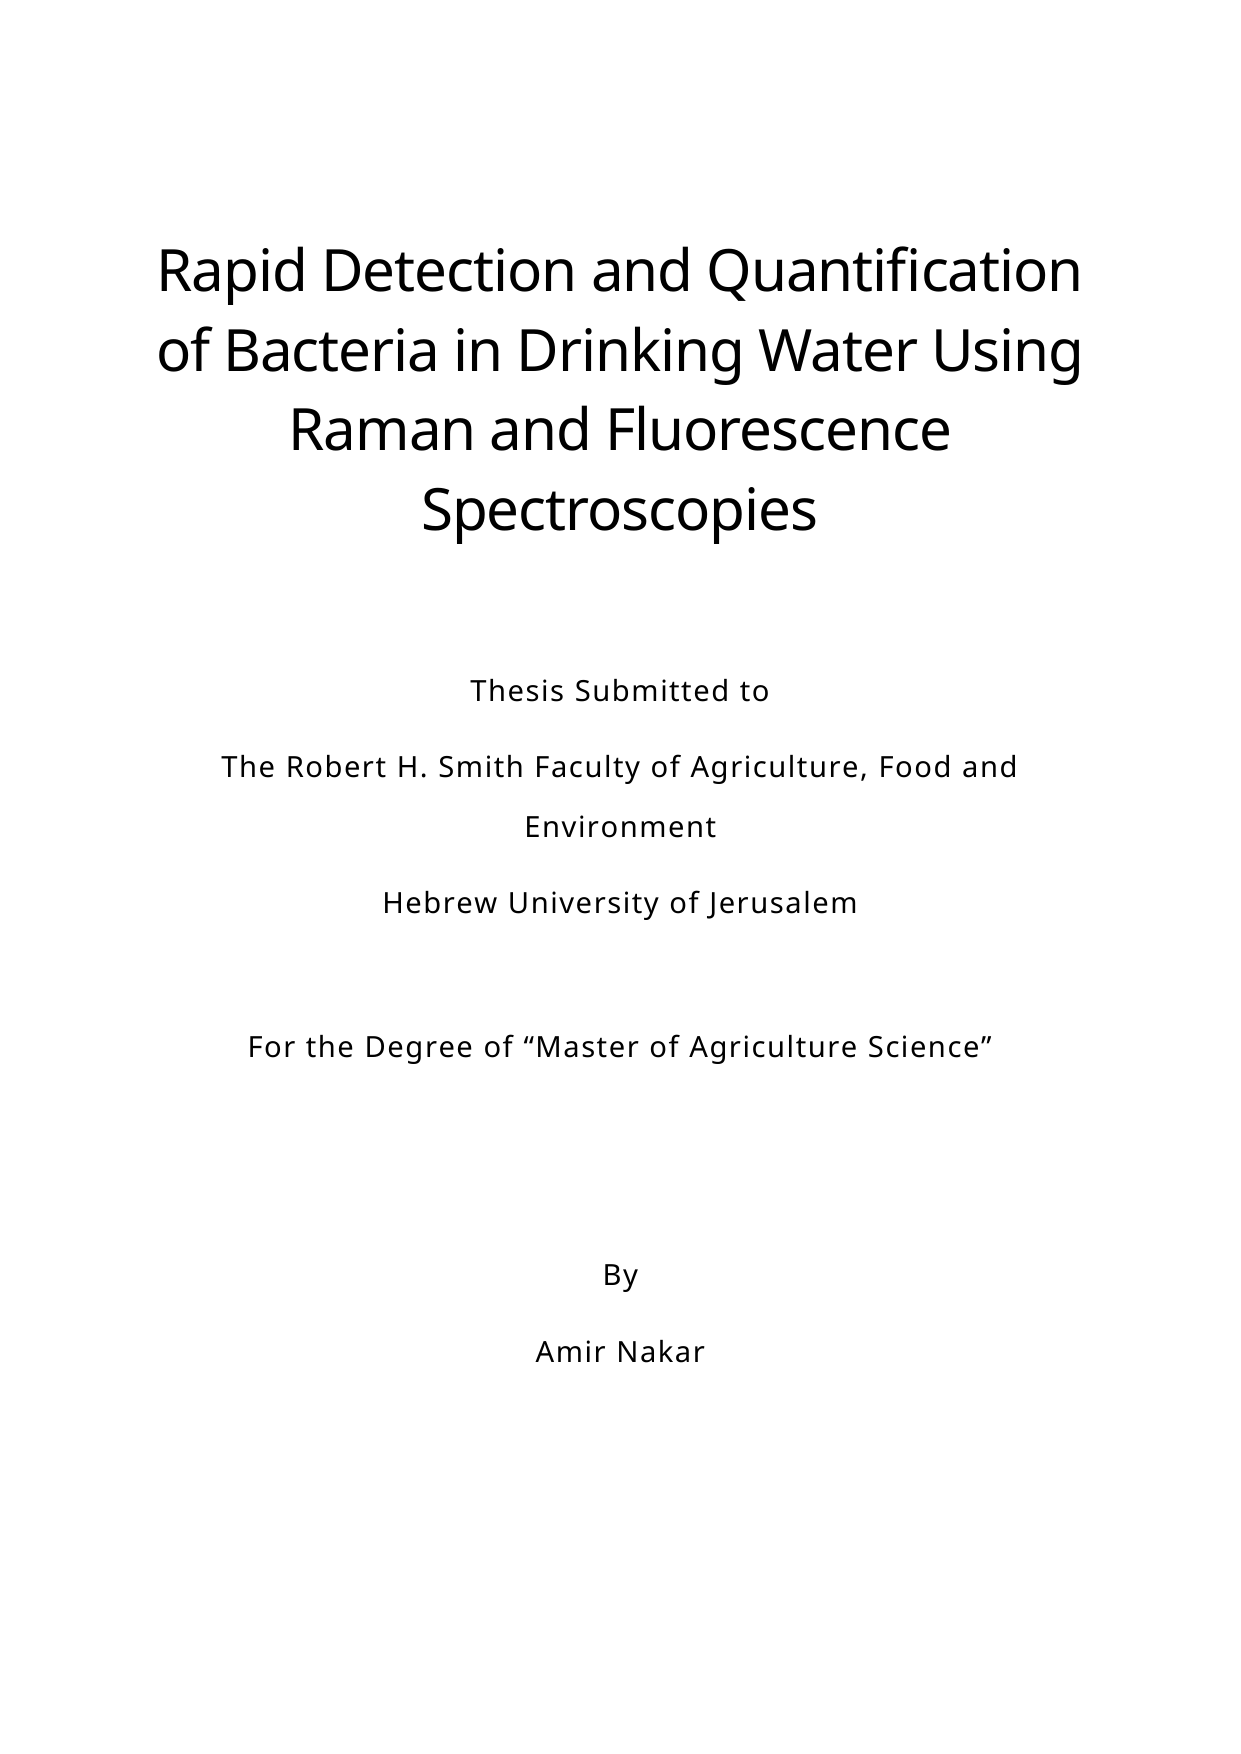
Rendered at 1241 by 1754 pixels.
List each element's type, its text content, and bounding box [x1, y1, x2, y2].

title Rapid Detection and Quantification of Bacteria in Drinking Water Using Raman and Fluorescence Spectroscopies [150, 229, 1090, 547]
subtitle Thesis Submitted to [150, 671, 1090, 710]
subtitle The Robert H. Smith Faculty of Agriculture, Food and Environment [150, 747, 1090, 846]
subtitle Amir Nakar [150, 1331, 1090, 1371]
subtitle By [150, 1255, 1090, 1294]
subtitle Hebrew University of Jerusalem [150, 882, 1090, 922]
subtitle For the Degree of “Master of Agriculture Science” [150, 1026, 1090, 1066]
